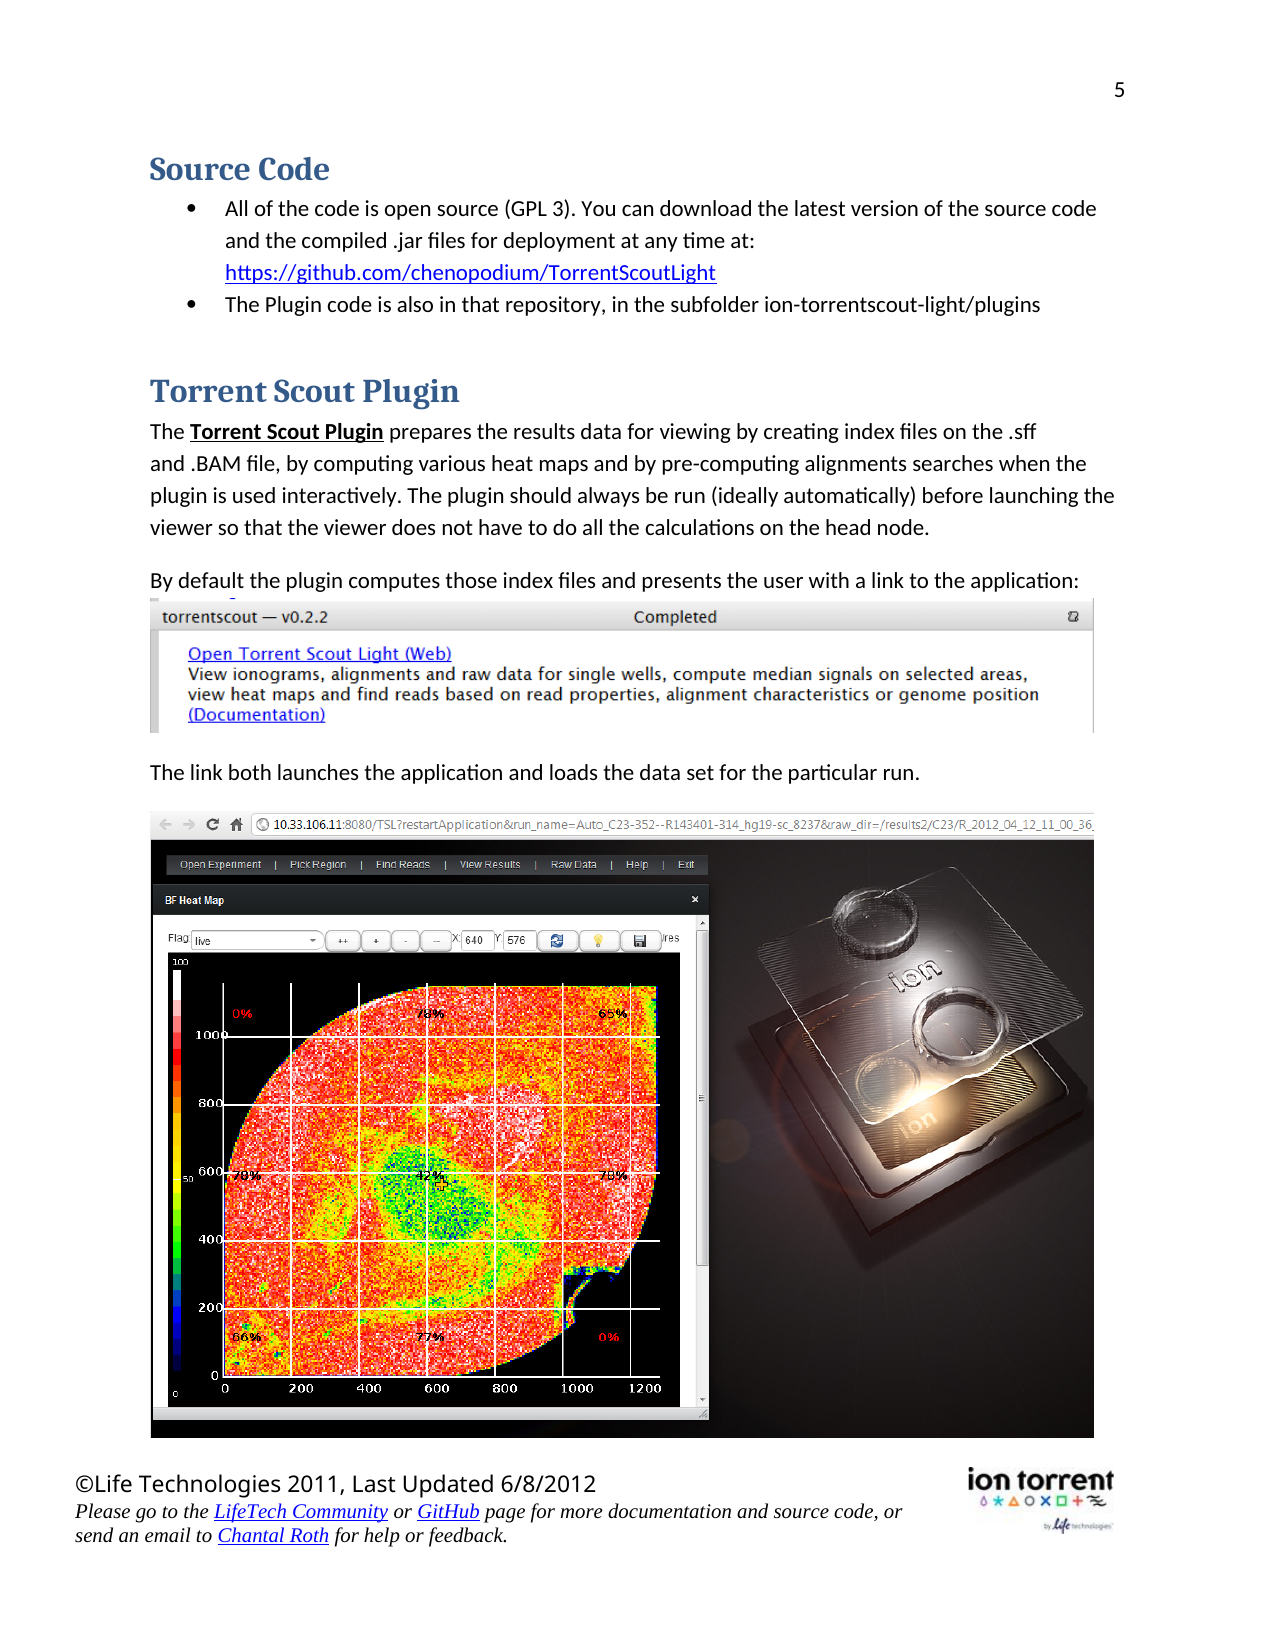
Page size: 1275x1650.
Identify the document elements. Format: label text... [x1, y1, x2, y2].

text The Torrent Scout Plugin prepares the results data for viewing by creating index files on the .sff and .BAM file, by computing various heat maps and by pre-computing alignments searches when the plugin is used interactively. The plugin should always be run (ideally automatically) before launching the viewer so that the viewer does not have to do all the calculations on the head node. [150, 417, 1125, 541]
subtitle Source Code [150, 150, 1125, 188]
subtitle Torrent Scout Plugin [150, 373, 1125, 411]
list The Plugin code is also in that repository, in the subfolder ion-torrentscout-light/plugins [187, 291, 1125, 319]
picture [968, 1467, 1114, 1534]
list All of the code is open source (GPL 3). You can download the latest version of the source code and the compiled .jar files for deployment at any time at: https://github.com/chenopodium/TorrentScoutLight [187, 194, 1125, 286]
picture [150, 598, 1094, 733]
text The link both launches the application and loads the data set for the particular run. [150, 758, 1125, 786]
picture [150, 811, 1094, 1438]
